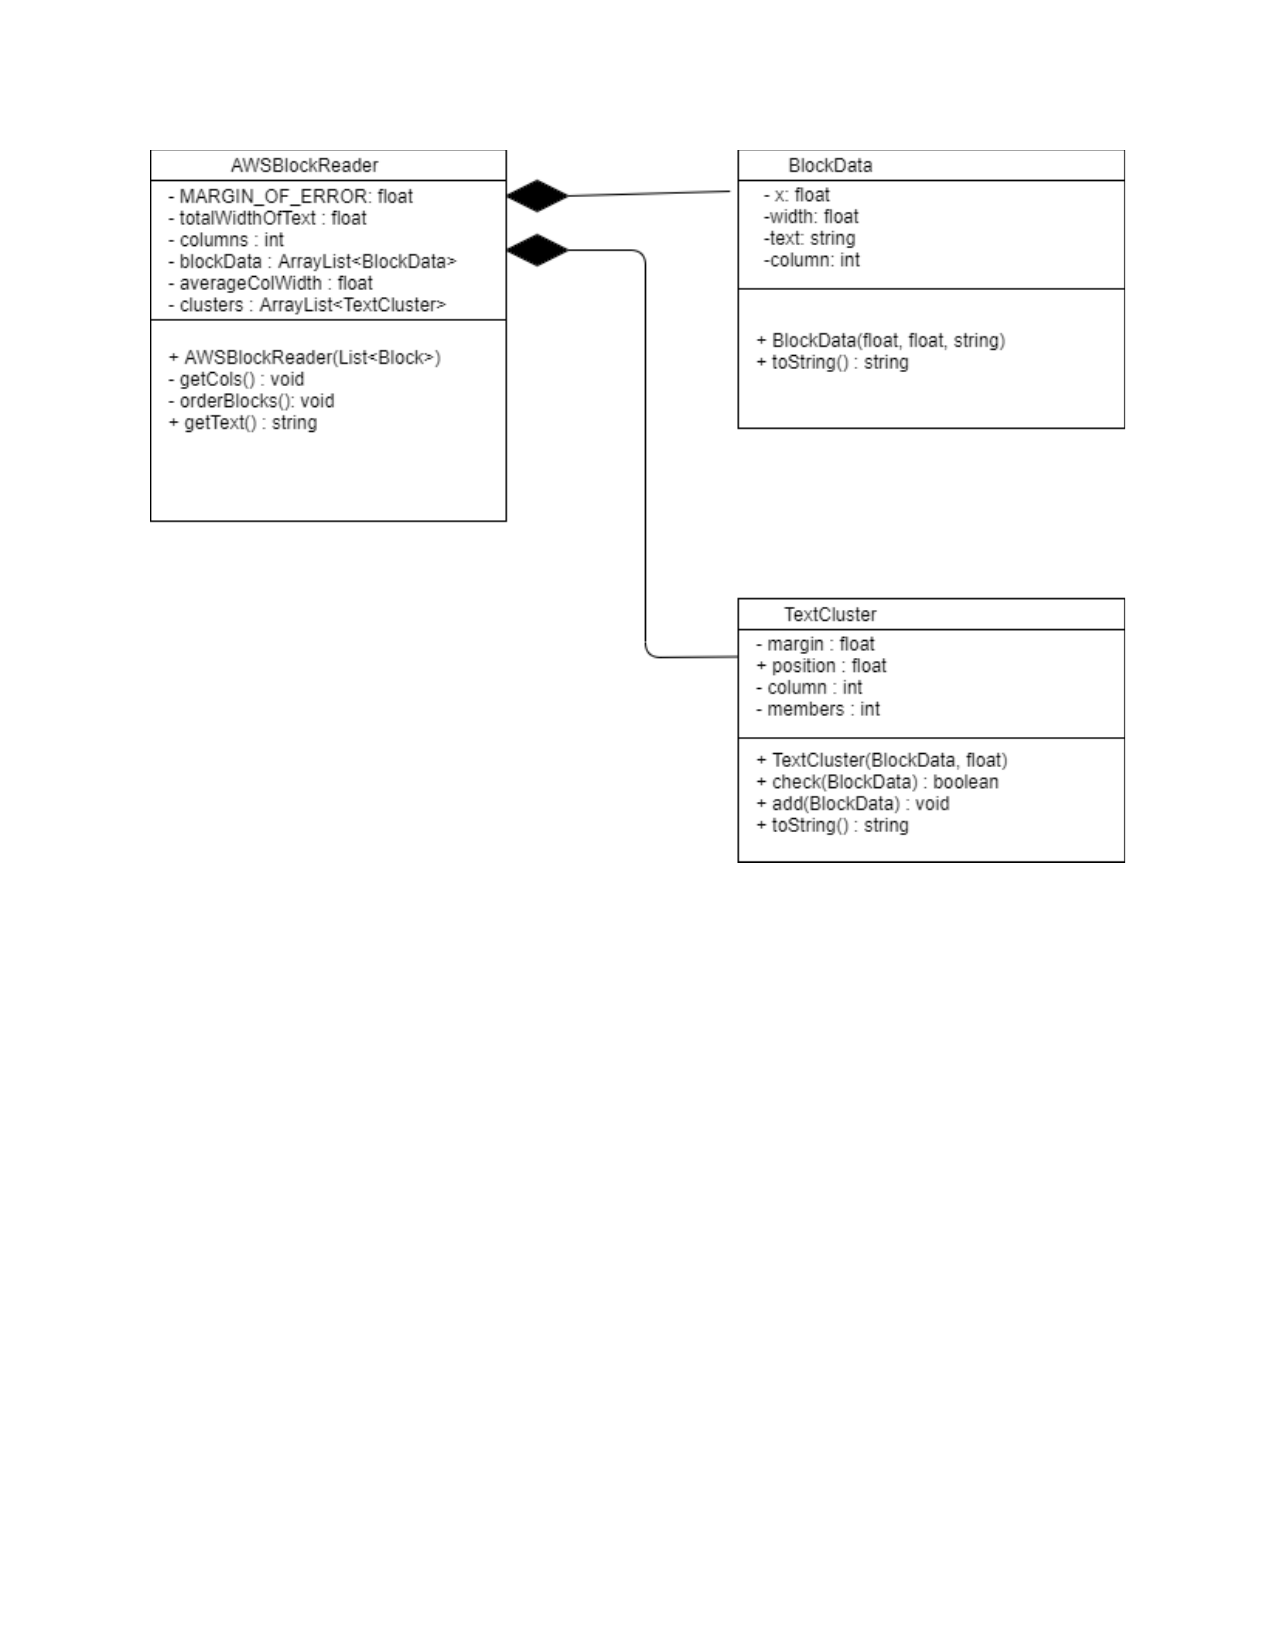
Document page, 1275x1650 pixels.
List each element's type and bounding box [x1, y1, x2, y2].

picture [150, 150, 1125, 863]
